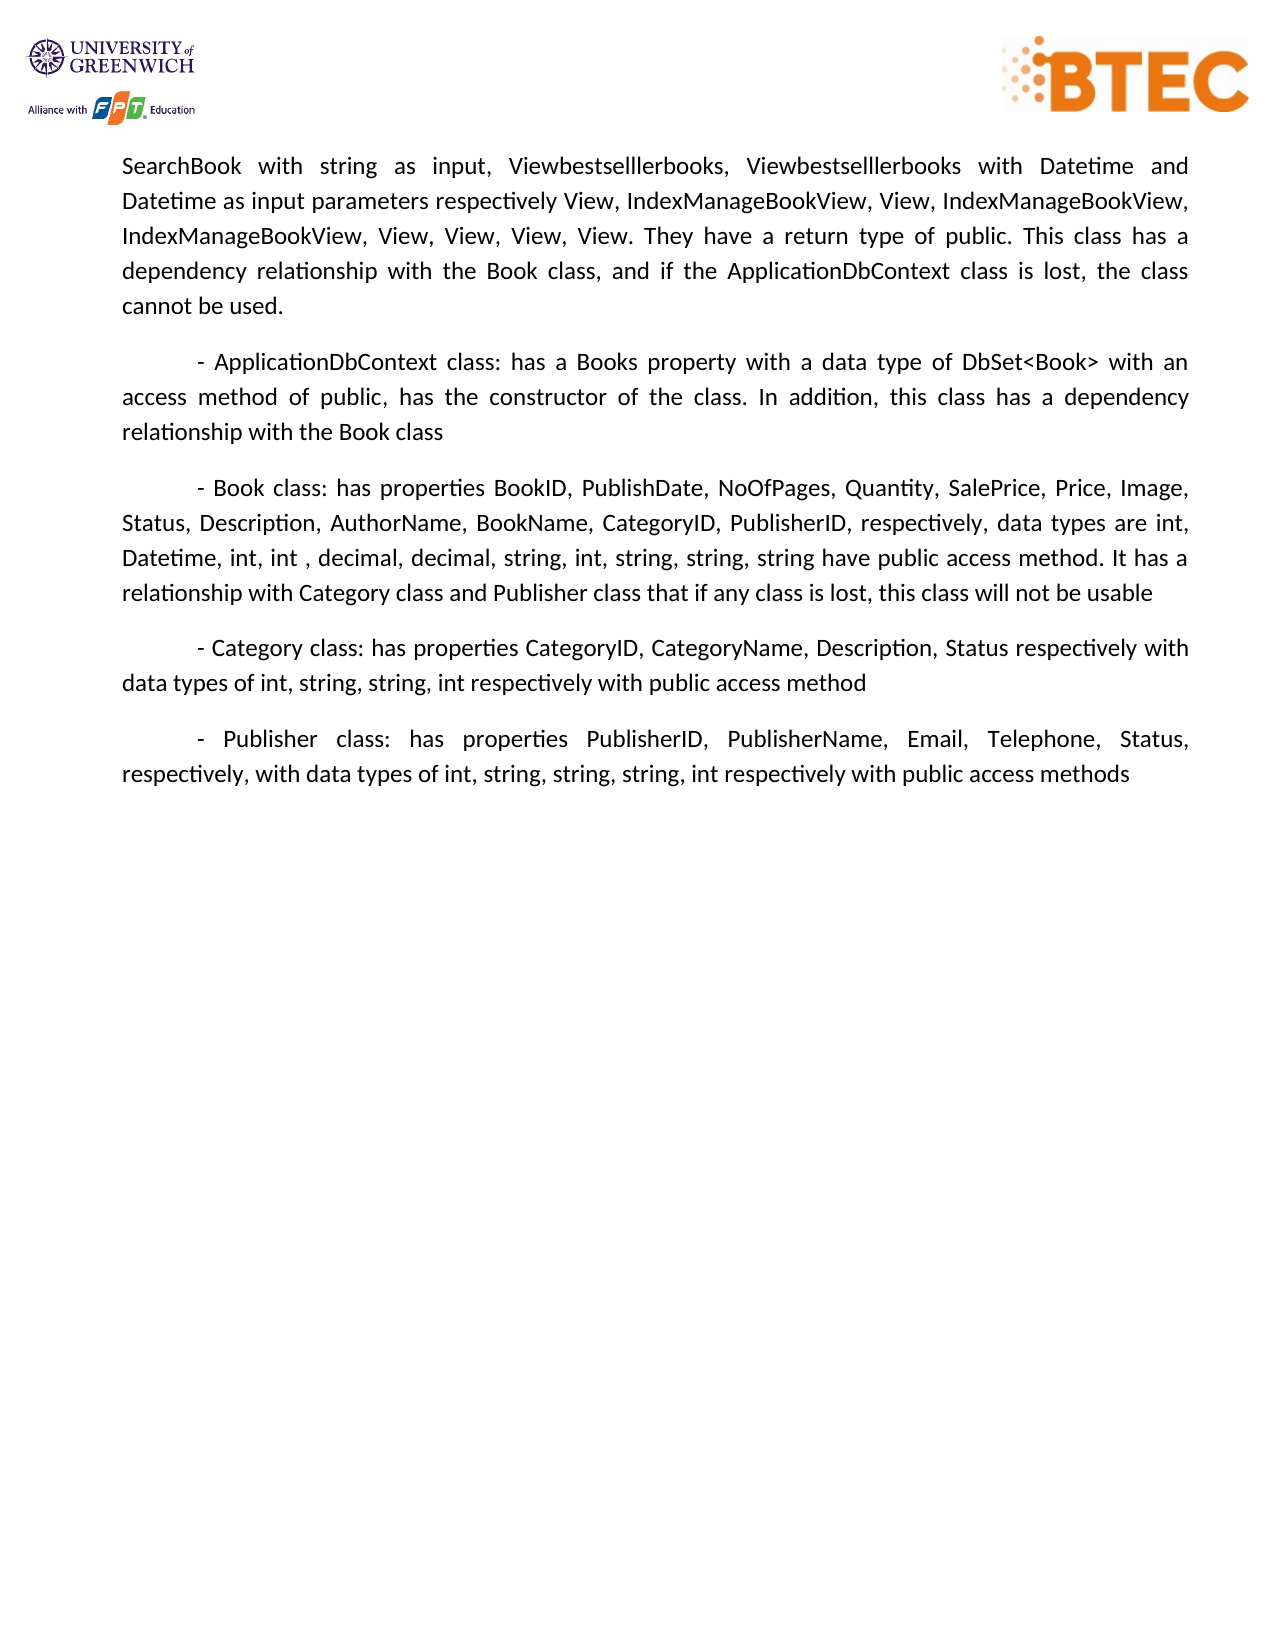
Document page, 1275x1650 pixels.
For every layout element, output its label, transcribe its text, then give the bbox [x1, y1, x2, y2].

text - ApplicationDbContext class: has a Books property with a data type of DbSet<Book> with an access method of public, has the constructor of the class. In addition, this class has a dependency relationship with the Book class [122, 346, 1191, 446]
picture [14, 25, 207, 136]
picture [1001, 36, 1249, 112]
text - Book class: has properties BookID, PublishDate, NoOfPages, Quantity, SalePrice, Price, Image, Status, Description, AuthorName, BookName, CategoryID, PublisherID, respectively, data types are int, Datetime, int, int , decimal, decimal, string, int, string, string, string have public access method. It has a relationship with Category class and Publisher class that if any class is lost, this class will not be usable [122, 472, 1191, 607]
text - Publisher class: has properties PublisherID, PublisherName, Email, Telephone, Status, respectively, with data types of int, string, string, string, int respectively with public access methods [122, 723, 1191, 789]
text - Category class: has properties CategoryID, CategoryName, Description, Status respectively with data types of int, string, string, int respectively with public access method [122, 632, 1191, 698]
